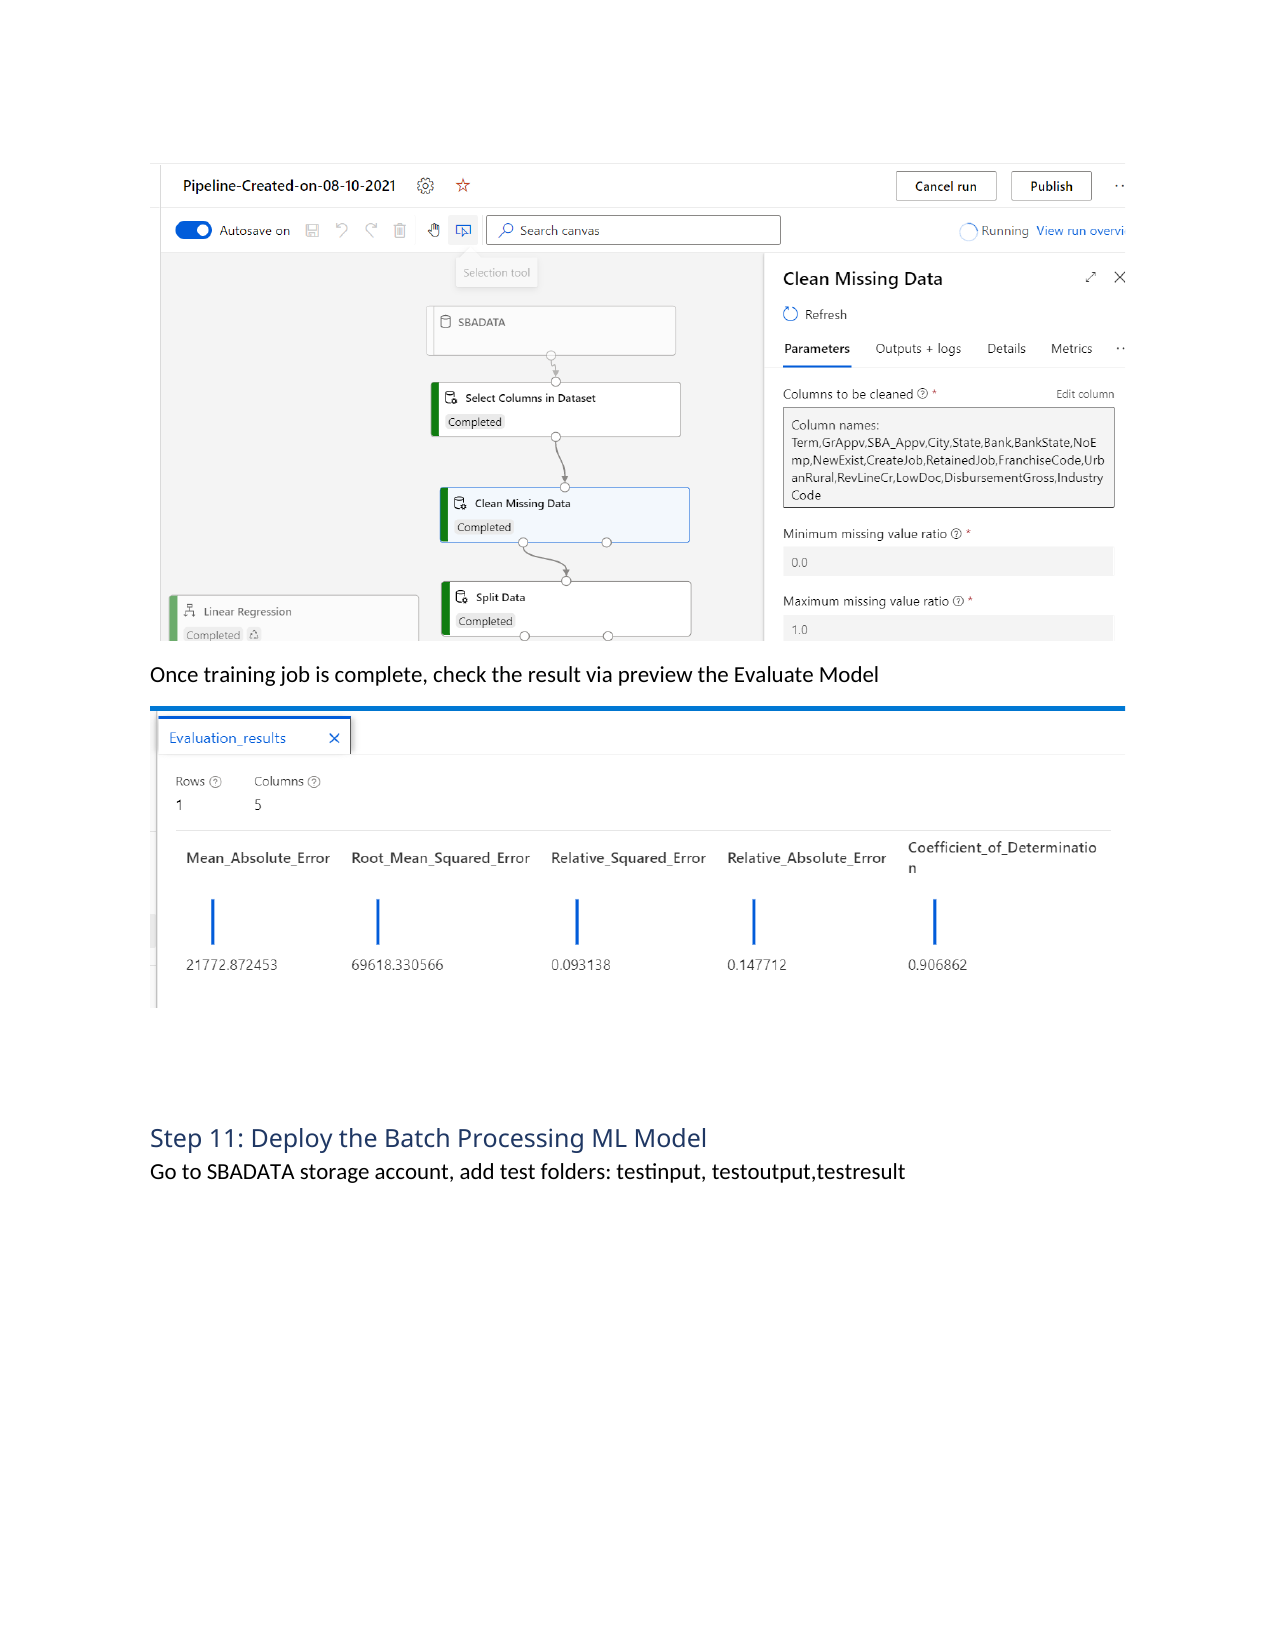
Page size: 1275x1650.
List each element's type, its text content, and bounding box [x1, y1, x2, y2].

text Once training job is complete, check the result via preview the Evaluate Model [150, 660, 1125, 688]
subtitle Step 11: Deploy the Batch Processing ML Model [150, 1120, 1125, 1154]
picture [150, 706, 1125, 1008]
picture [150, 150, 1125, 641]
text Go to SBADATA storage account, add test folders: testinput, testoutput,testresult [150, 1157, 1125, 1185]
